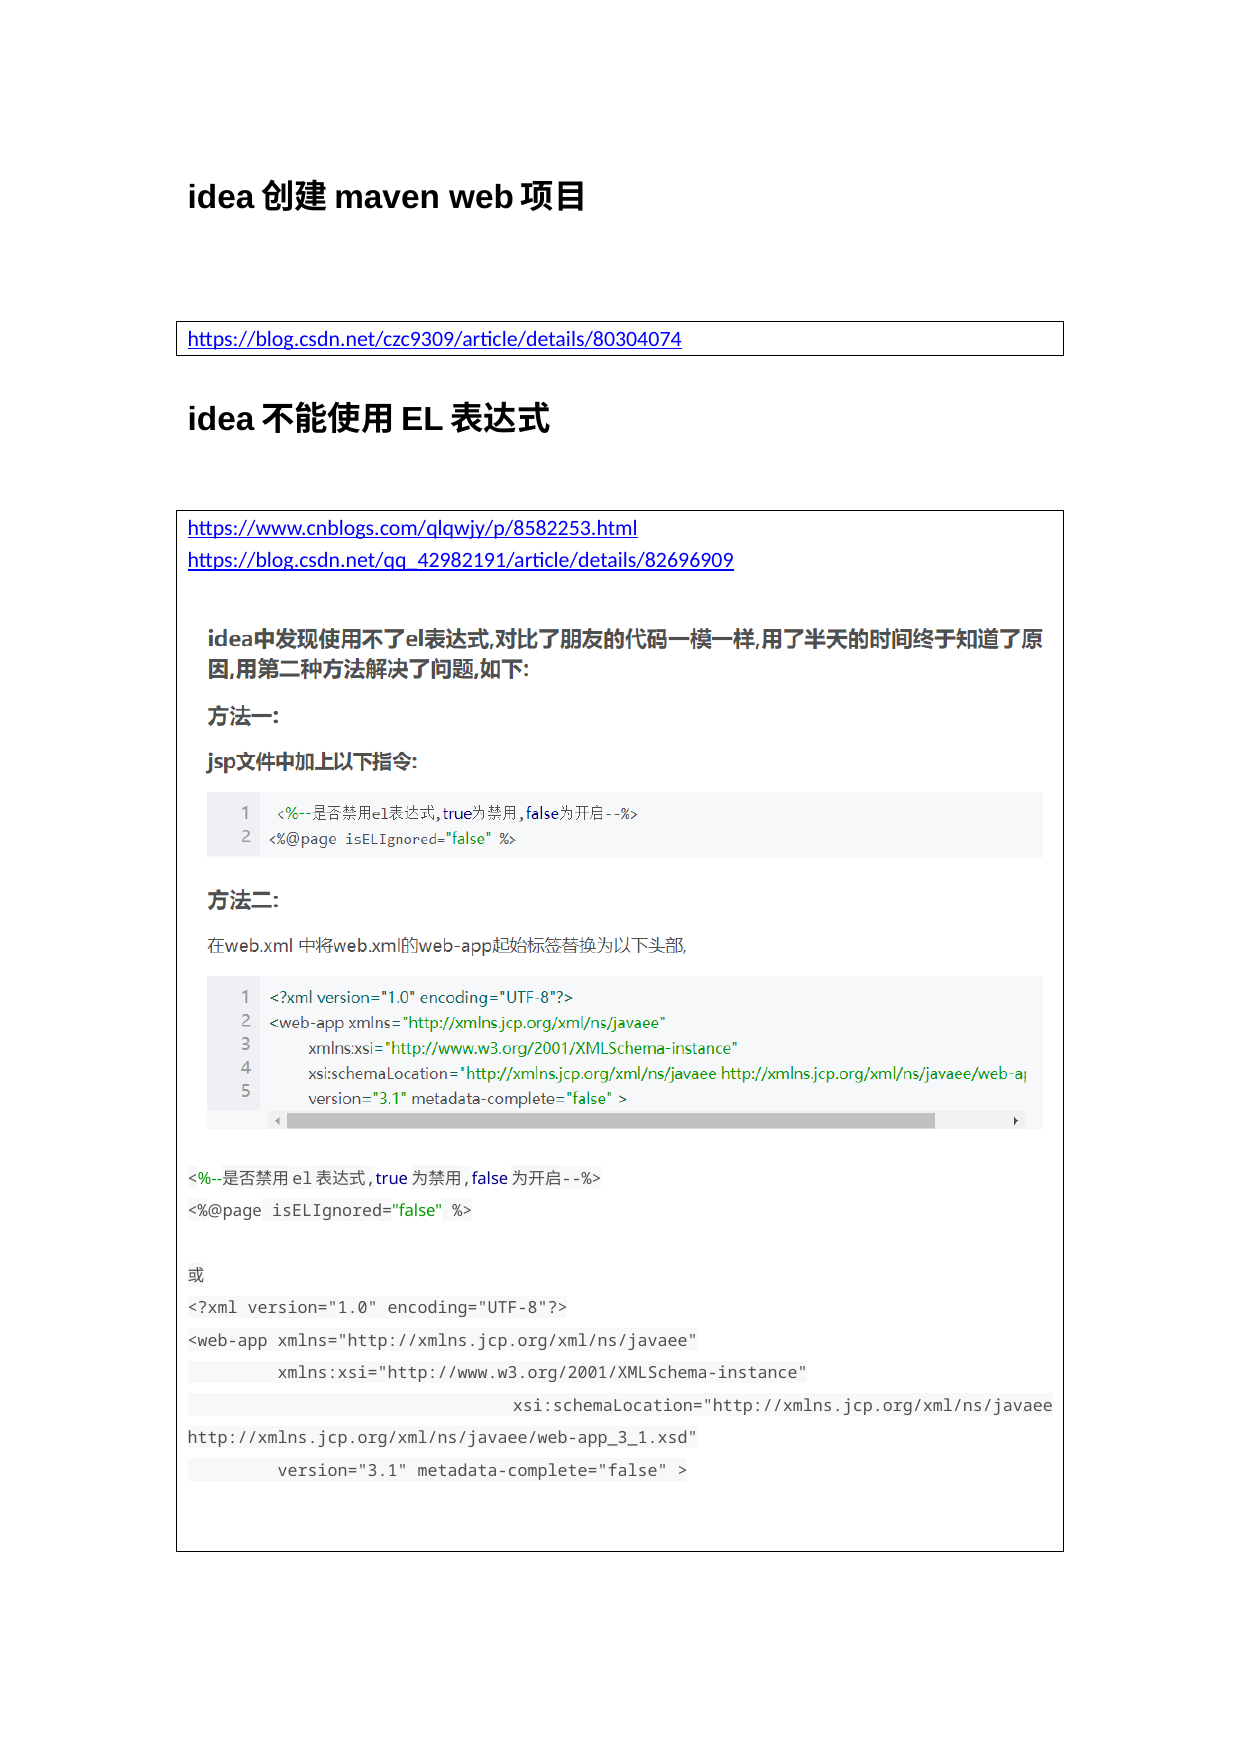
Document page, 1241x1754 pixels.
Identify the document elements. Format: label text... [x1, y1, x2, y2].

subtitle idea创建maven web项目 [187, 162, 1053, 227]
picture [187, 608, 1052, 1129]
table_header https://www.cnblogs.com/qlqwjy/p/8582253.html https://blog.csdn.net/qq_42982191/article/details/82696909 <%--是否禁用el表达式,true为禁用,false为开启--%> <%@page isELIgnored="false" %> 或 <?xml version="1.0" encoding="UTF-8"?> <web-app xmlns="http://xmlns.jcp.org/xml/ns/javaee" xmlns:xsi="http://www.w3.org/2001/XMLSchema-instance" xsi:schemaLocation="http://xmlns.jcp.org/xml/ns/javaee http://xmlns.jcp.org/xml/ns/javaee/web-app_3_1.xsd" version="3.1" metadata-complete="false" > [177, 511, 1063, 1551]
table_header https://blog.csdn.net/czc9309/article/details/80304074 [177, 322, 1063, 355]
subtitle idea不能使用EL表达式 [187, 383, 1053, 448]
